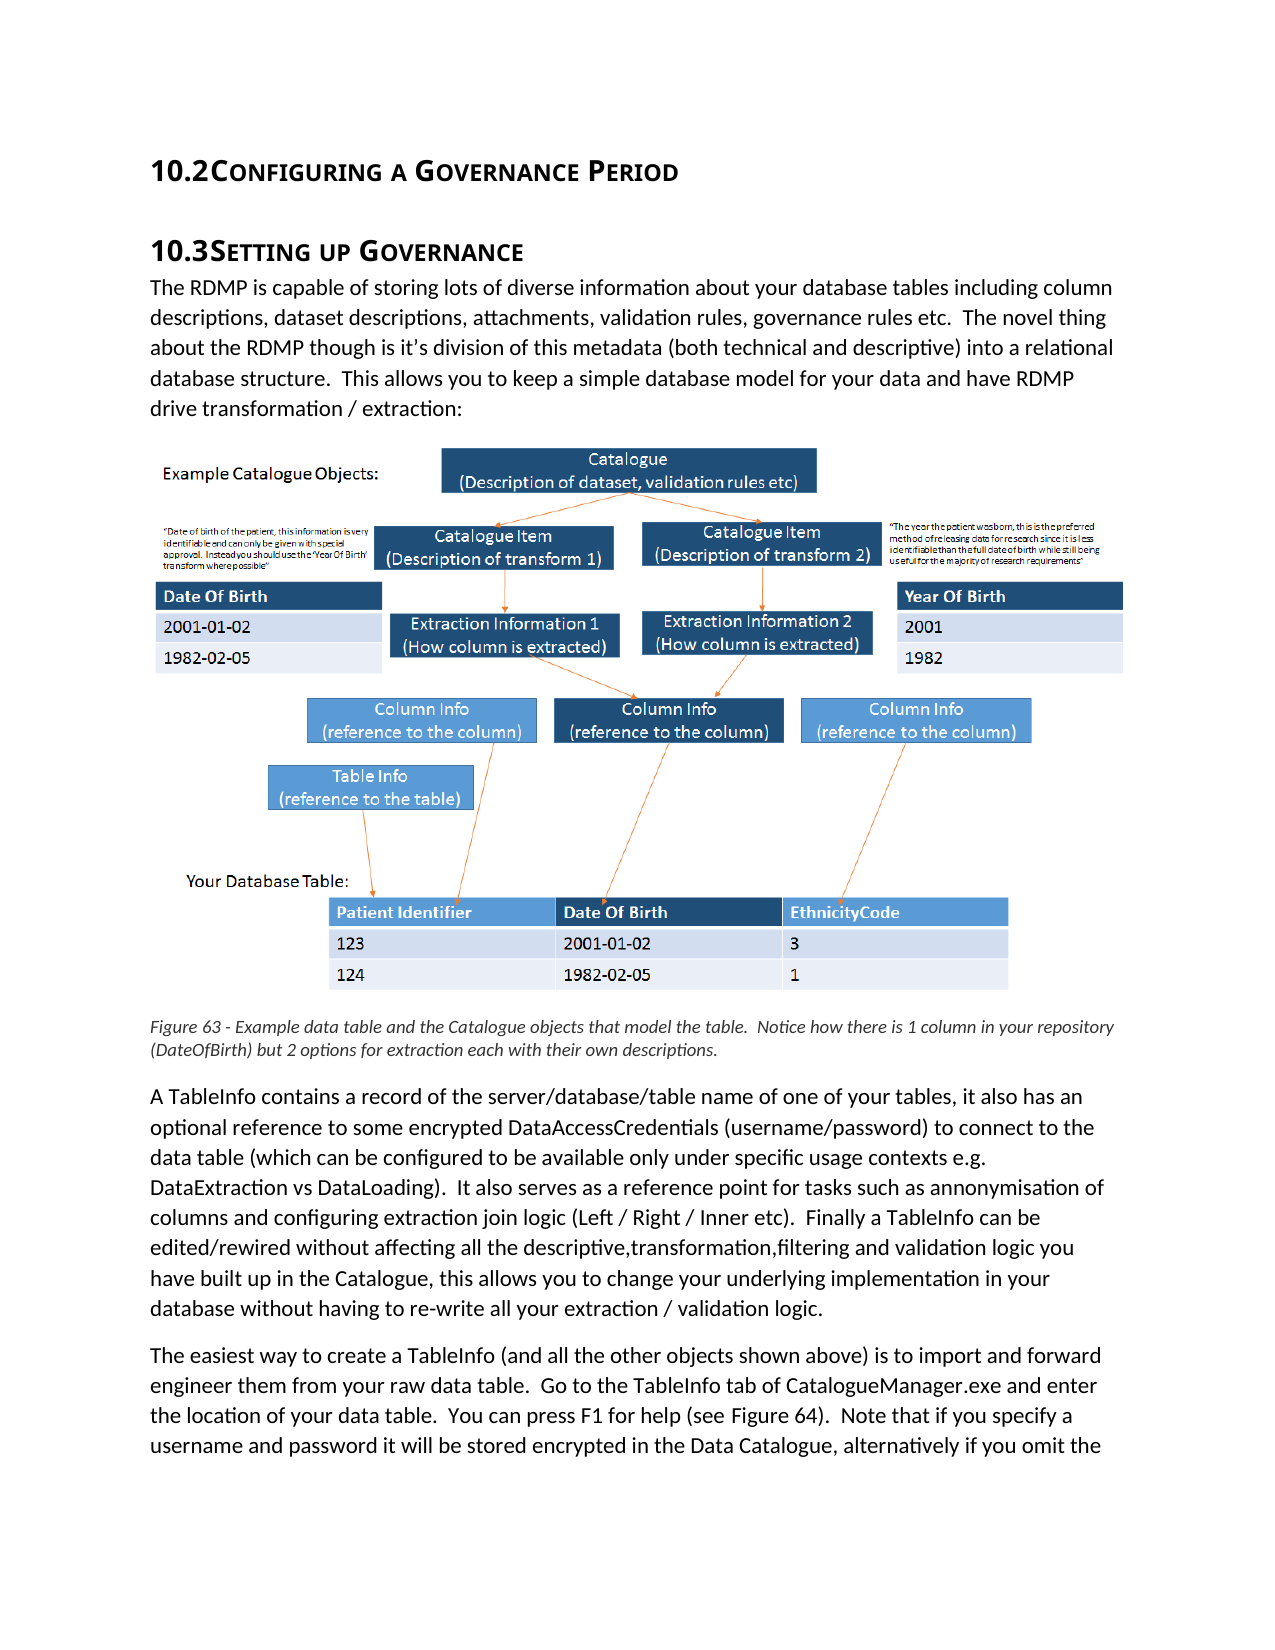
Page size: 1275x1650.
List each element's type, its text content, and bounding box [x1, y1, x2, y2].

text A TableInfo contains a record of the server/database/table name of one of your tables, it also has an optional reference to some encrypted DataAccessCredentials (username/password) to connect to the data table (which can be configured to be available only under specific usage contexts e.g. DataExtraction vs DataLoading). It also serves as a reference point for tasks such as annonymisation of columns and configuring extraction join logic (Left / Right / Inner etc). Finally a TableInfo can be edited/rewired without affecting all the descriptive,transformation,filtering and validation logic you have built up in the Catalogue, this allows you to change your underlying implementation in your database without having to re-write all your extraction / validation logic. [150, 1082, 1125, 1322]
picture [150, 440, 1125, 997]
text Figure 63 - Example data table and the Catalogue objects that model the table. Notice how there is 1 column in your repository (DateOfBirth) but 2 options for extraction each with their own descriptions. [150, 1016, 1125, 1062]
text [150, 1341, 1125, 1459]
subtitle Setting up Governance [150, 230, 1125, 270]
subtitle Configuring a Governance Period [150, 150, 1125, 190]
text The RDMP is capable of storing lots of diverse information about your database tables including column descriptions, dataset descriptions, attachments, validation rules, governance rules etc. The novel thing about the RDMP though is it’s division of this metadata (both technical and descriptive) into a relational database structure. This allows you to keep a simple database model for your data and have RDMP drive transformation / extraction: [150, 273, 1125, 422]
